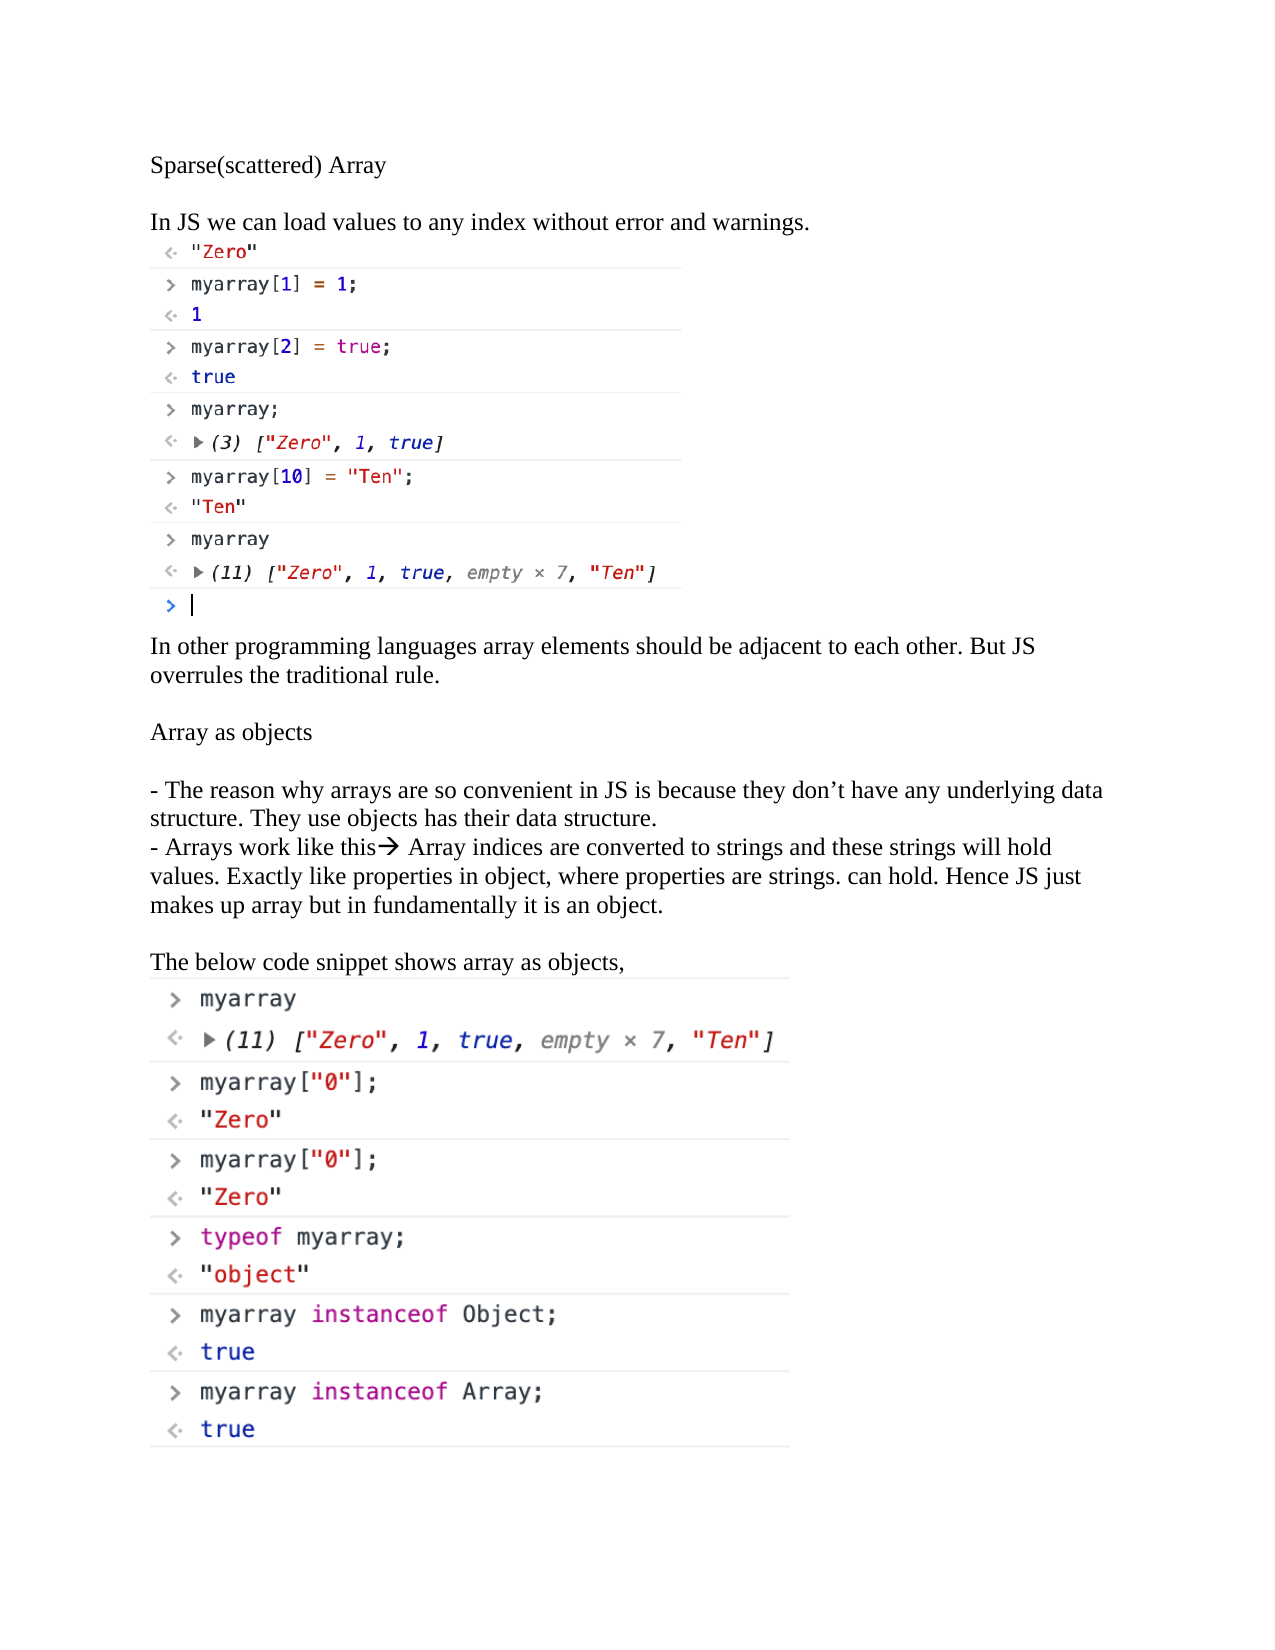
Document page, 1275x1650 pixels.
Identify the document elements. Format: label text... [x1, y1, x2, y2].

text Sparse(scattered) Array [150, 150, 1125, 179]
picture [150, 236, 682, 631]
text Array as objects [150, 717, 1125, 746]
text - The reason why arrays are so convenient in JS is because they don’t have any underlying data structure. They use objects has their data structure. [150, 775, 1125, 832]
text The below code snippet shows array as objects, [150, 947, 1125, 976]
picture [150, 976, 790, 1458]
text In other programming languages array elements should be adjacent to each other. But JS overrules the traditional rule. [150, 631, 1125, 688]
text - Arrays work like this Array indices are converted to strings and these strings will hold values. Exactly like properties in object, where properties are strings. can hold. Hence JS just makes up array but in fundamentally it is an object. [150, 832, 1125, 918]
text In JS we can load values to any index without error and warnings. [150, 207, 1125, 236]
